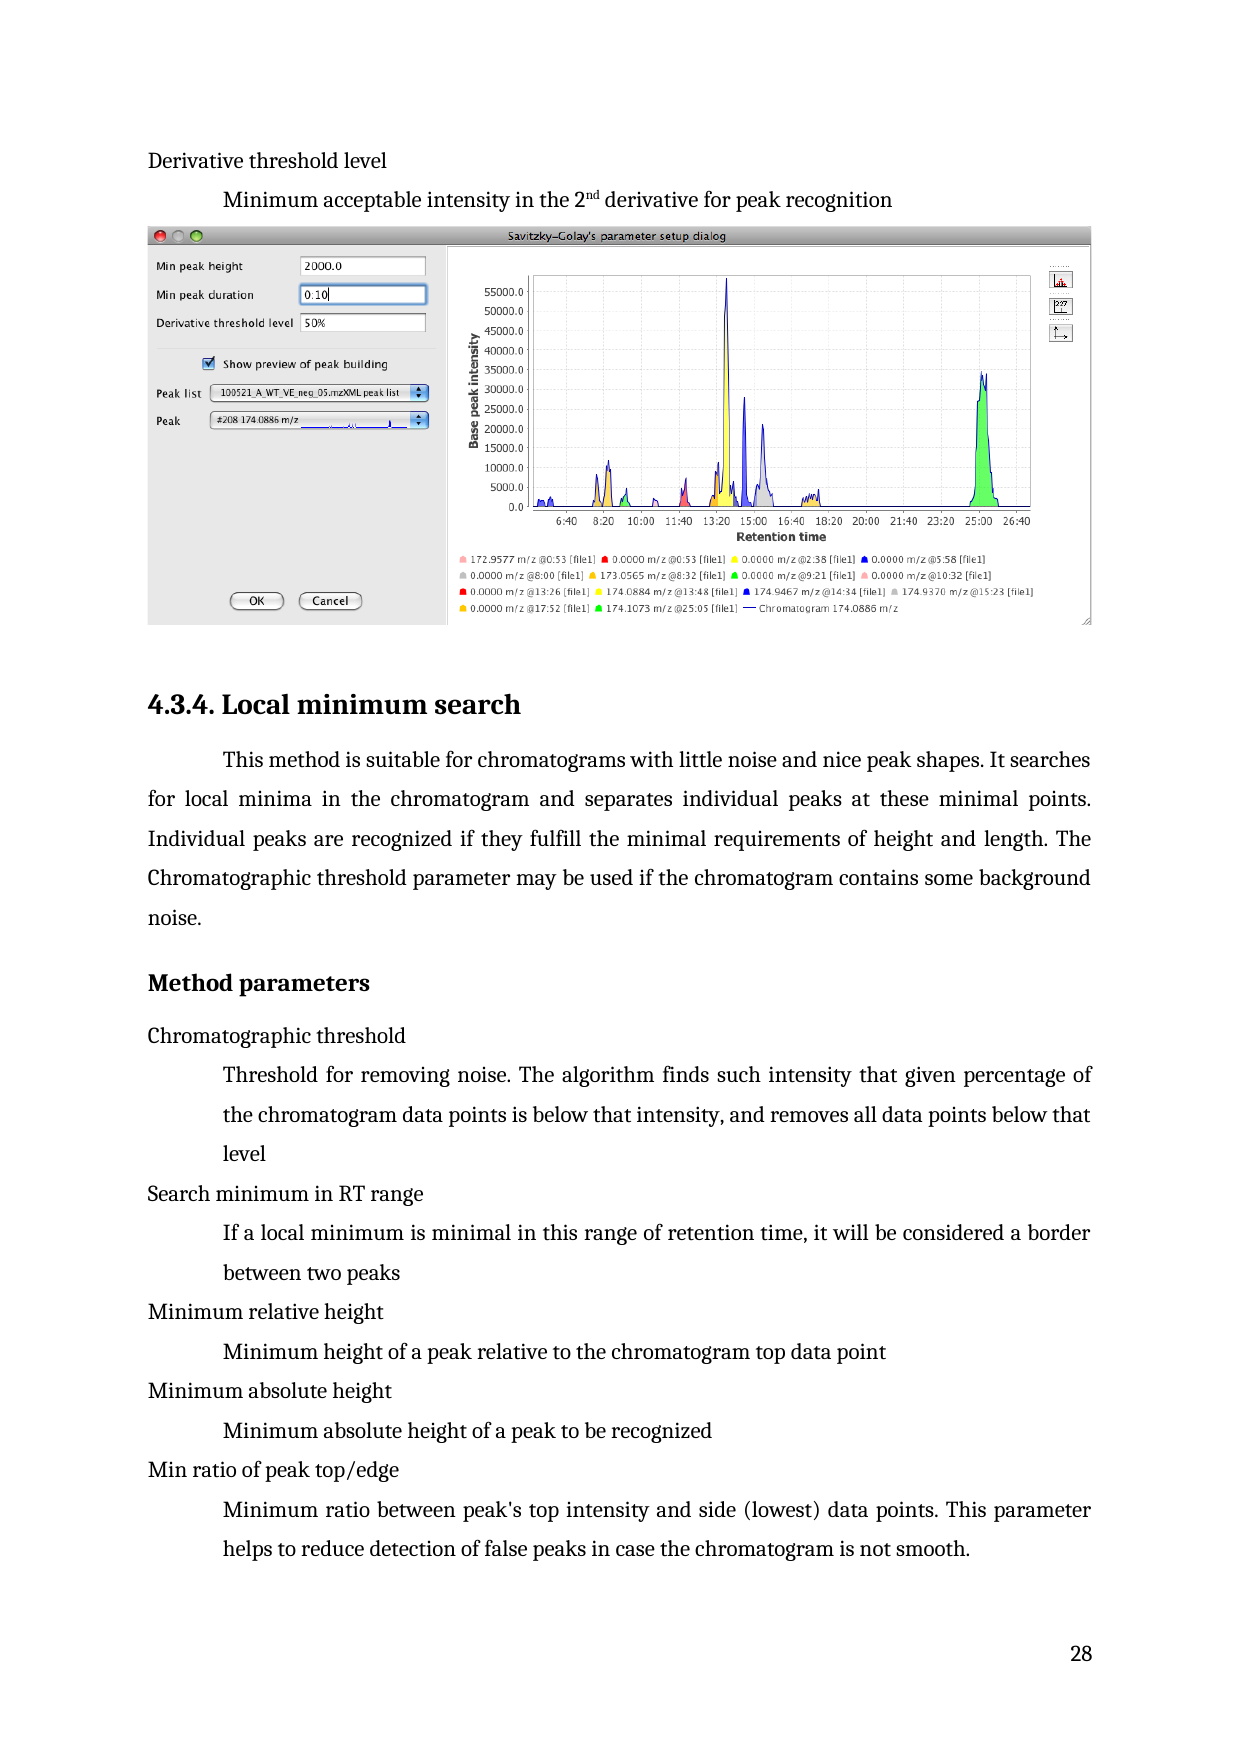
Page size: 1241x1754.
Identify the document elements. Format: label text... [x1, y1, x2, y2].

text If a local minimum is minimal in this range of retention time, it will be considered a border between two peaks [223, 1220, 1092, 1286]
subtitle Local minimum search [148, 688, 1092, 721]
text Minimum absolute height of a peak to be recognized [223, 1417, 1092, 1444]
text Minimum absolute height [148, 1378, 1092, 1404]
text Search minimum in RT range [148, 1181, 1092, 1207]
subtitle Method parameters [148, 969, 1092, 998]
text Minimum acceptable intensity in the 2nd derivative for peak recognition [223, 187, 1092, 213]
text Minimum relative height [148, 1299, 1092, 1325]
text Derivative threshold level [148, 148, 1092, 174]
text This method is suitable for chromatograms with little noise and nice peak shapes. It searches for local minima in the chromatogram and separates individual peaks at these minimal points. Individual peaks are recognized if they fulfill the minimal requirements of height and length. The Chromatographic threshold parameter may be used if the chromatogram contains some background noise. [148, 746, 1092, 931]
text Threshold for removing noise. The algorithm finds such intensity that given percentage of the chromatogram data points is below that intensity, and removes all data points below that level [223, 1062, 1092, 1167]
picture [147, 226, 1092, 625]
text Minimum ratio between peak's top intensity and side (lowest) data points. This parameter helps to reduce detection of false peaks in case the chromatogram is not smooth. [223, 1496, 1092, 1562]
text Chromatographic threshold [148, 1023, 1092, 1049]
text Min ratio of peak top/edge [148, 1457, 1092, 1483]
text Minimum height of a peak relative to the chromatogram top data point [223, 1338, 1092, 1365]
